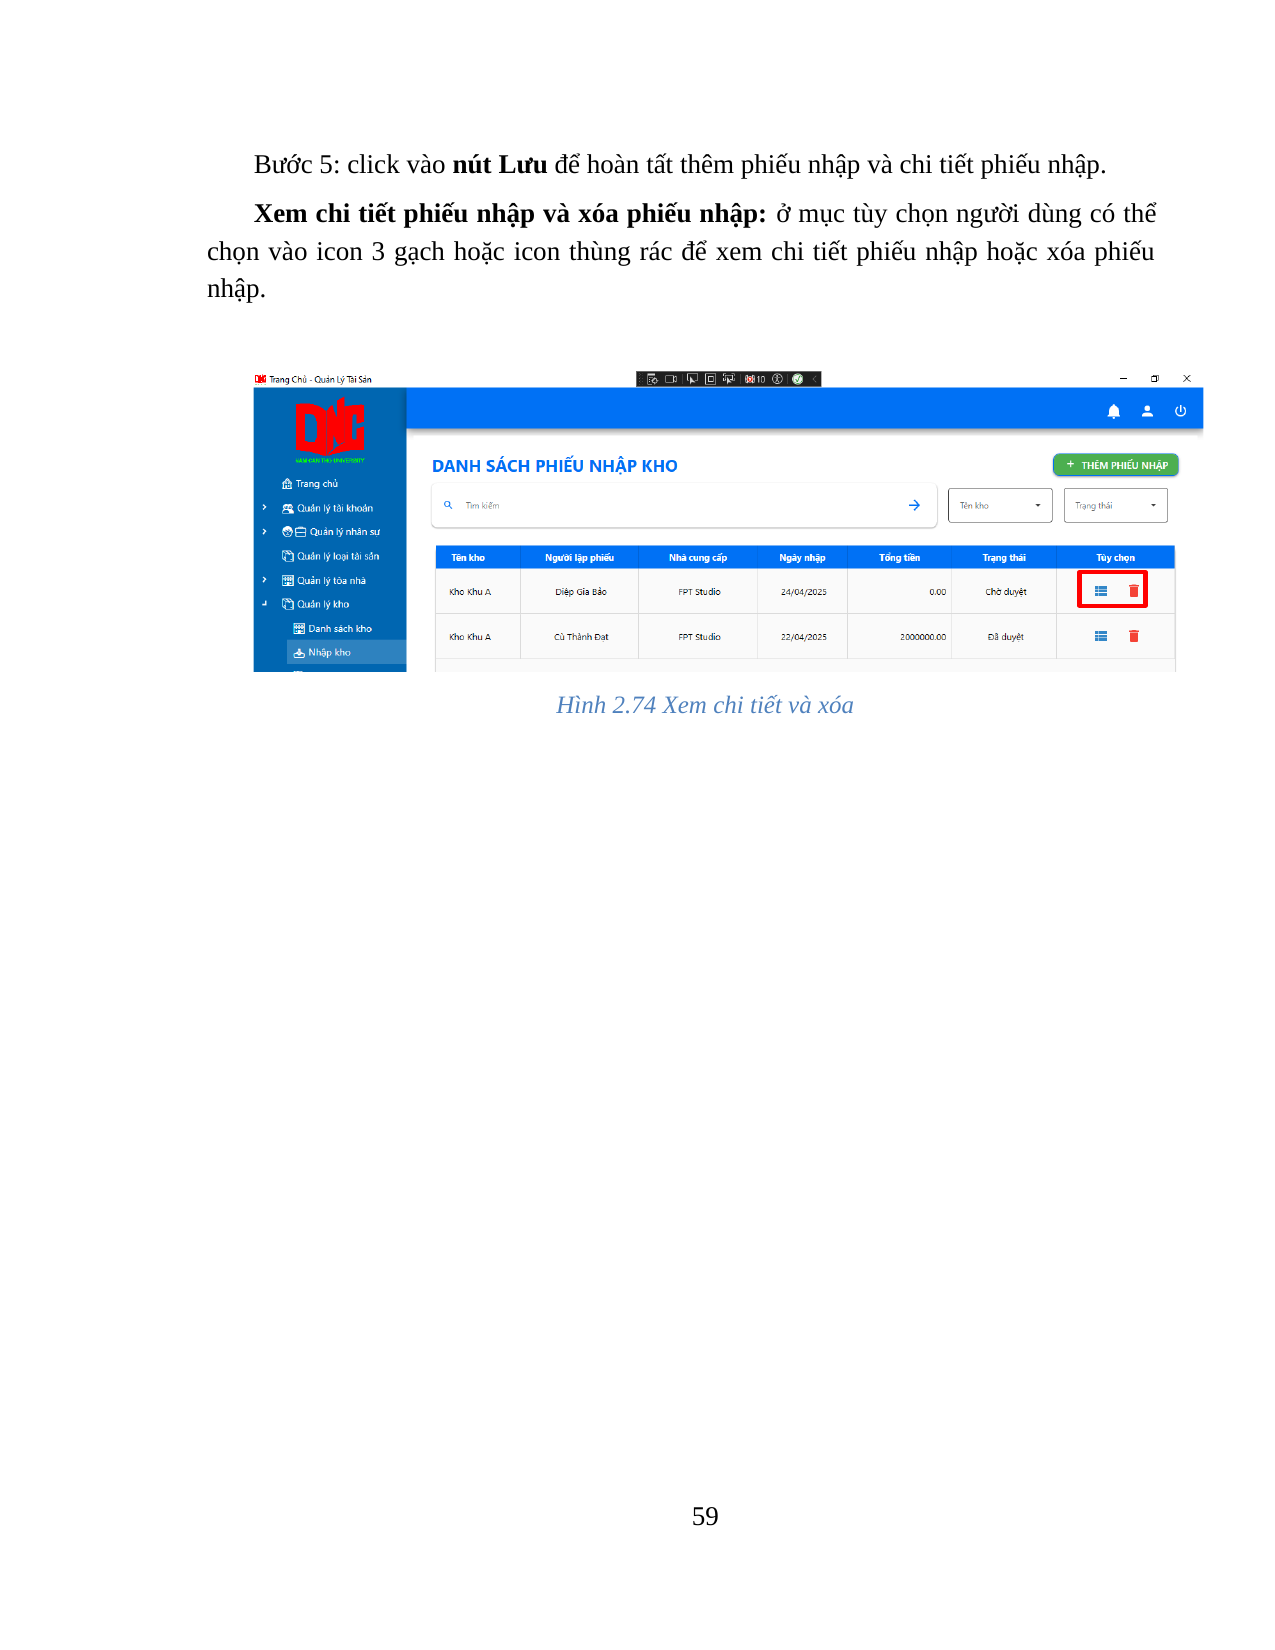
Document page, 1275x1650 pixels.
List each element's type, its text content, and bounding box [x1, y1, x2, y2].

picture [253, 371, 1204, 672]
text Xem chi tiết phiếu nhập và xóa phiếu nhập: ở mục tùy chọn người dùng có thể chọn vào icon 3 gạch hoặc icon thùng rác để xem chi tiết phiếu nhập hoặc xóa phiếu nhập. [207, 197, 1157, 303]
text Bước 5: click vào nút Lưu để hoàn tất thêm phiếu nhập và chi tiết phiếu nhập. [207, 148, 1157, 179]
text Hình 2.74 Xem chi tiết và xóa [207, 690, 1157, 719]
